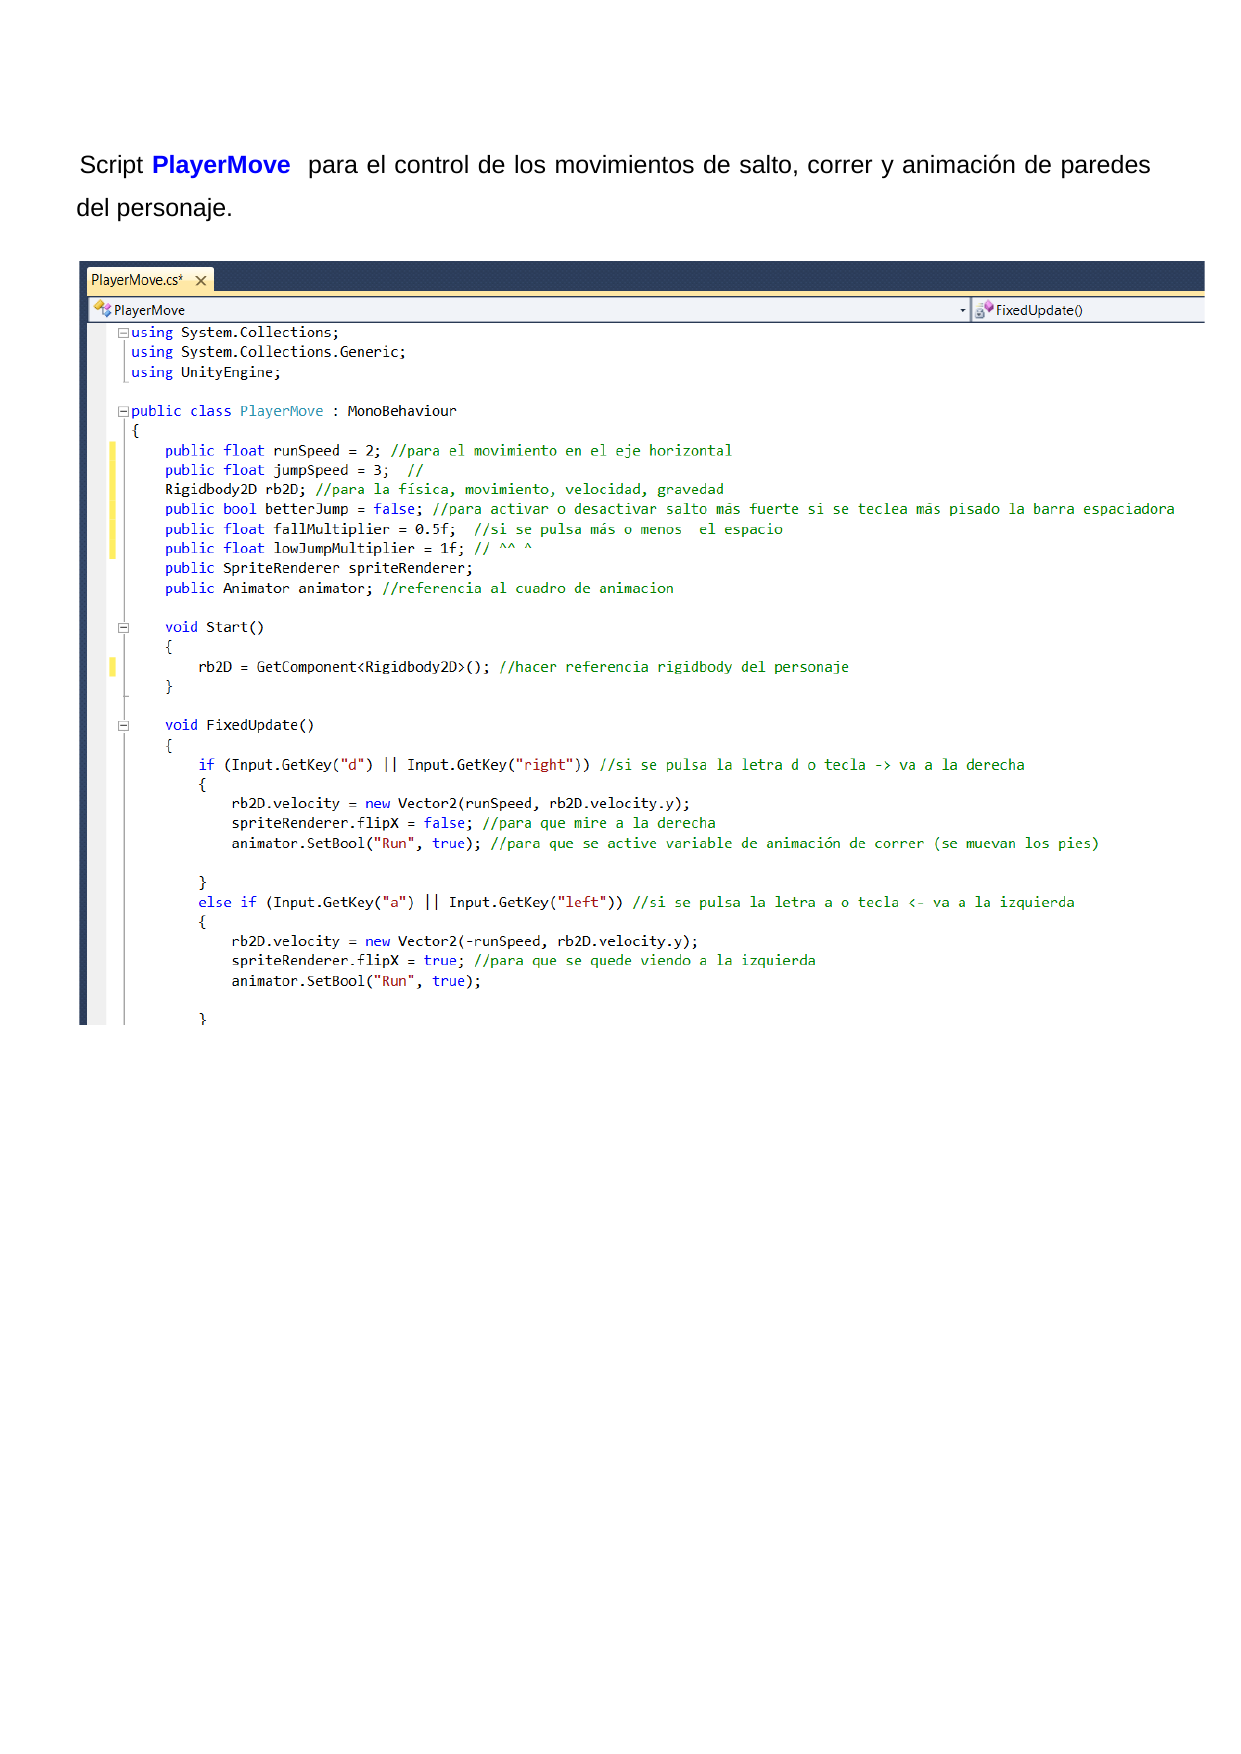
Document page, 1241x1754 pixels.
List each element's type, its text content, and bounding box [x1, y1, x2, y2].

text Script PlayerMove para el control de los movimientos de salto, correr y animación de paredes del personaje. [76, 150, 1153, 222]
picture [79, 261, 1205, 1025]
